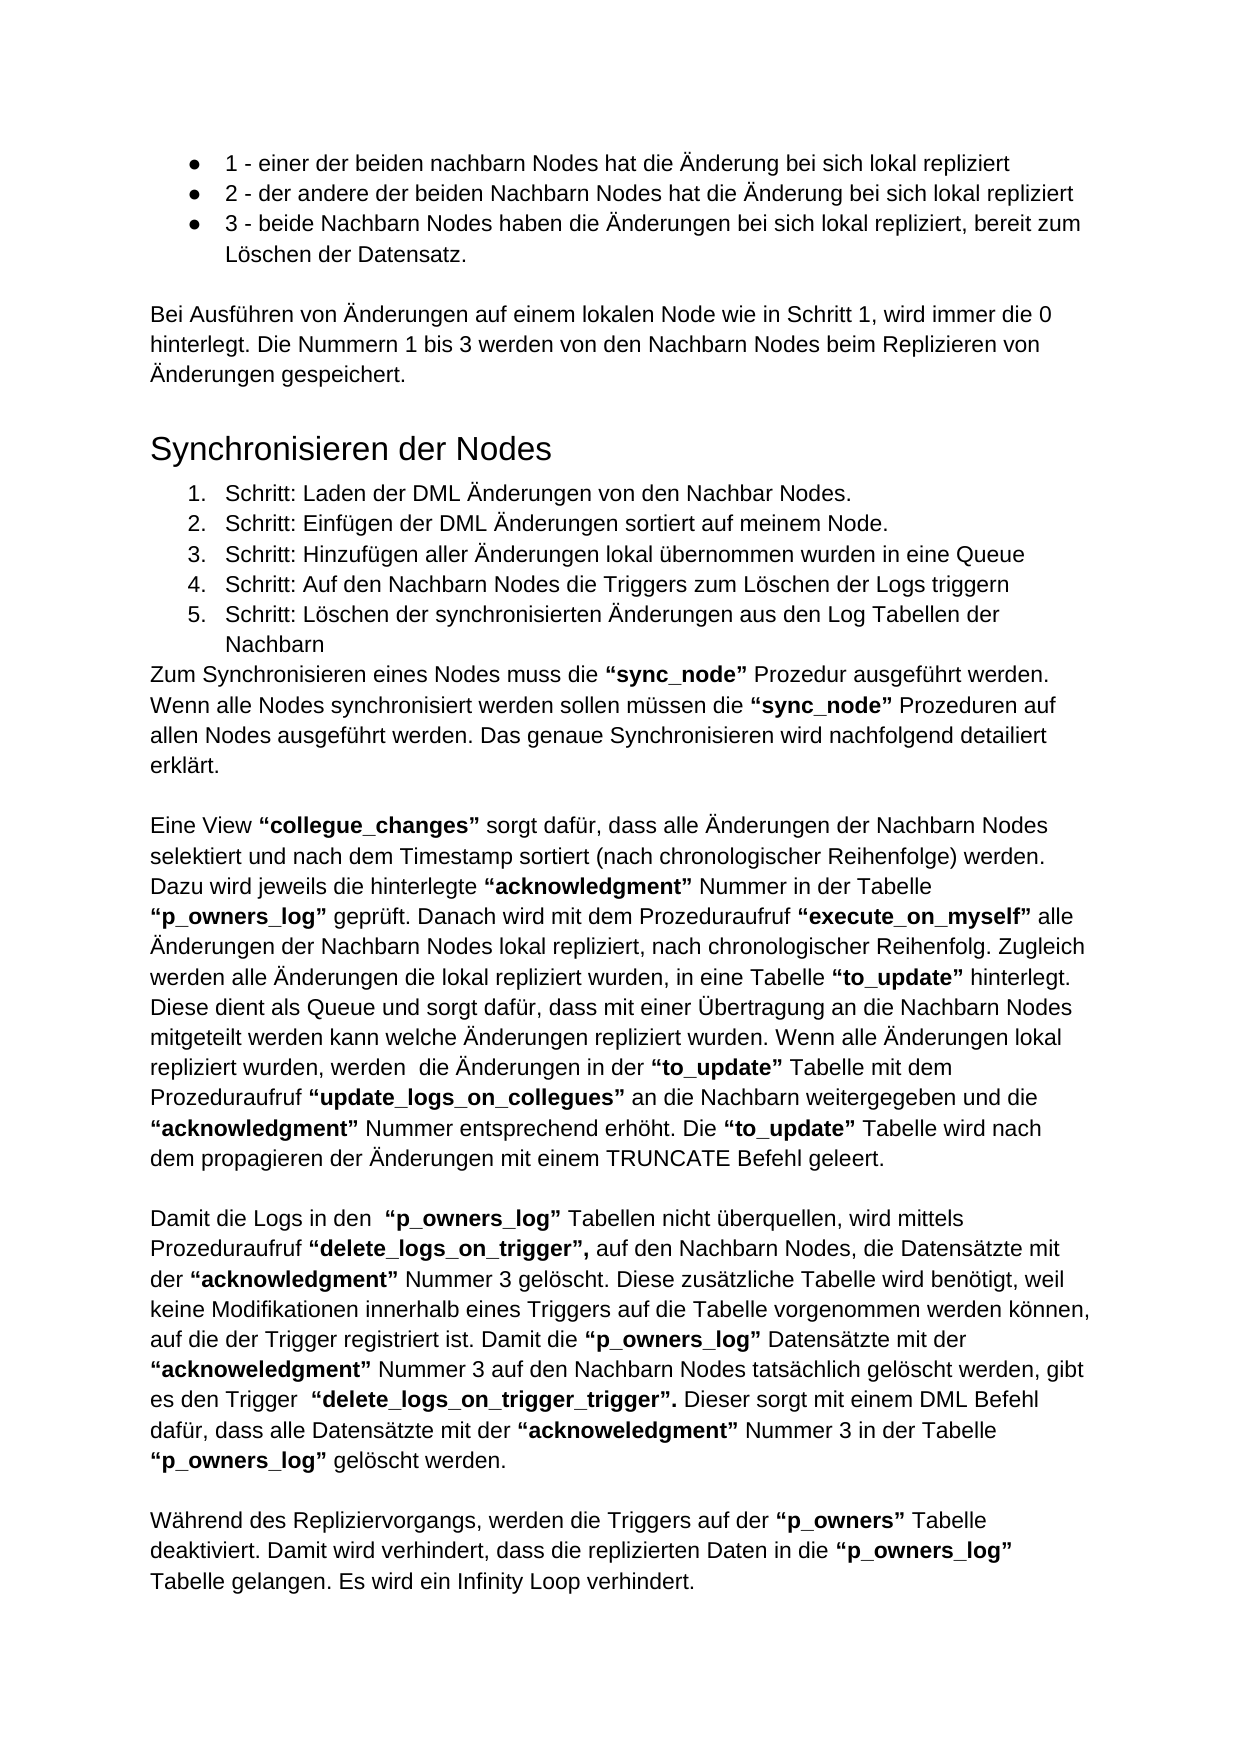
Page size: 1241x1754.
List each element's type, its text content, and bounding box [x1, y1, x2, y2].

text Eine View “collegue_changes” sorgt dafür, dass alle Änderungen der Nachbarn Nodes selektiert und nach dem Timestamp sortiert (nach chronologischer Reihenfolge) werden. Dazu wird jeweils die hinterlegte “acknowledgment” Nummer in der Tabelle “p_owners_log” geprüft. Danach wird mit dem Prozeduraufruf “execute_on_myself” alle Änderungen der Nachbarn Nodes lokal repliziert, nach chronologischer Reihenfolg. Zugleich werden alle Änderungen die lokal repliziert wurden, in eine Tabelle “to_update” hinterlegt. Diese dient als Queue und sorgt dafür, dass mit einer Übertragung an die Nachbarn Nodes mitgeteilt werden kann welche Änderungen repliziert wurden. Wenn alle Änderungen lokal repliziert wurden, werden die Änderungen in der “to_update” Tabelle mit dem Prozeduraufruf “update_logs_on_collegues” an die Nachbarn weitergegeben und die “acknowledgment” Nummer entsprechend erhöht. Die “to_update” Tabelle wird nach dem propagieren der Änderungen mit einem TRUNCATE Befehl geleert. [150, 812, 1090, 1171]
list Schritt: Löschen der synchronisierten Änderungen aus den Log Tabellen der Nachbarn [187, 601, 1090, 657]
list 3 - beide Nachbarn Nodes haben die Änderungen bei sich lokal repliziert, bereit zum Löschen der Datensatz. [187, 210, 1090, 267]
list Schritt: Auf den Nachbarn Nodes die Triggers zum Löschen der Logs triggern [187, 571, 1090, 597]
text Damit die Logs in den “p_owners_log” Tabellen nicht überquellen, wird mittels Prozeduraufruf “delete_logs_on_trigger”, auf den Nachbarn Nodes, die Datensätzte mit der “acknowledgment” Nummer 3 gelöscht. Diese zusätzliche Tabelle wird benötigt, weil keine Modifikationen innerhalb eines Triggers auf die Tabelle vorgenommen werden können, auf die der Trigger registriert ist. Damit die “p_owners_log” Datensätzte mit der “acknoweledgment” Nummer 3 auf den Nachbarn Nodes tatsächlich gelöscht werden, gibt es den Trigger “delete_logs_on_trigger_trigger”. Dieser sorgt mit einem DML Befehl dafür, dass alle Datensätzte mit der “acknoweledgment” Nummer 3 in der Tabelle “p_owners_log” gelöscht werden. [150, 1205, 1090, 1473]
text Während des Repliziervorgangs, werden die Triggers auf der “p_owners” Tabelle deaktiviert. Damit wird verhindert, dass die replizierten Daten in die “p_owners_log” Tabelle gelangen. Es wird ein Infinity Loop verhindert. [150, 1507, 1090, 1594]
text Bei Ausführen von Änderungen auf einem lokalen Node wie in Schritt 1, wird immer die 0 hinterlegt. Die Nummern 1 bis 3 werden von den Nachbarn Nodes beim Replizieren von Änderungen gespeichert. [150, 301, 1090, 388]
list 1 - einer der beiden nachbarn Nodes hat die Änderung bei sich lokal repliziert [187, 150, 1090, 176]
list Schritt: Hinzufügen aller Änderungen lokal übernommen wurden in eine Queue [187, 541, 1090, 567]
subtitle Synchronisieren der Nodes [150, 429, 1090, 468]
list Schritt: Einfügen der DML Änderungen sortiert auf meinem Node. [187, 510, 1090, 537]
text Zum Synchronisieren eines Nodes muss die “sync_node” Prozedur ausgeführt werden. Wenn alle Nodes synchronisiert werden sollen müssen die “sync_node” Prozeduren auf allen Nodes ausgeführt werden. Das genaue Synchronisieren wird nachfolgend detailiert erklärt. [150, 661, 1090, 778]
list 2 - der andere der beiden Nachbarn Nodes hat die Änderung bei sich lokal repliziert [187, 180, 1090, 207]
list Schritt: Laden der DML Änderungen von den Nachbar Nodes. [187, 480, 1090, 506]
